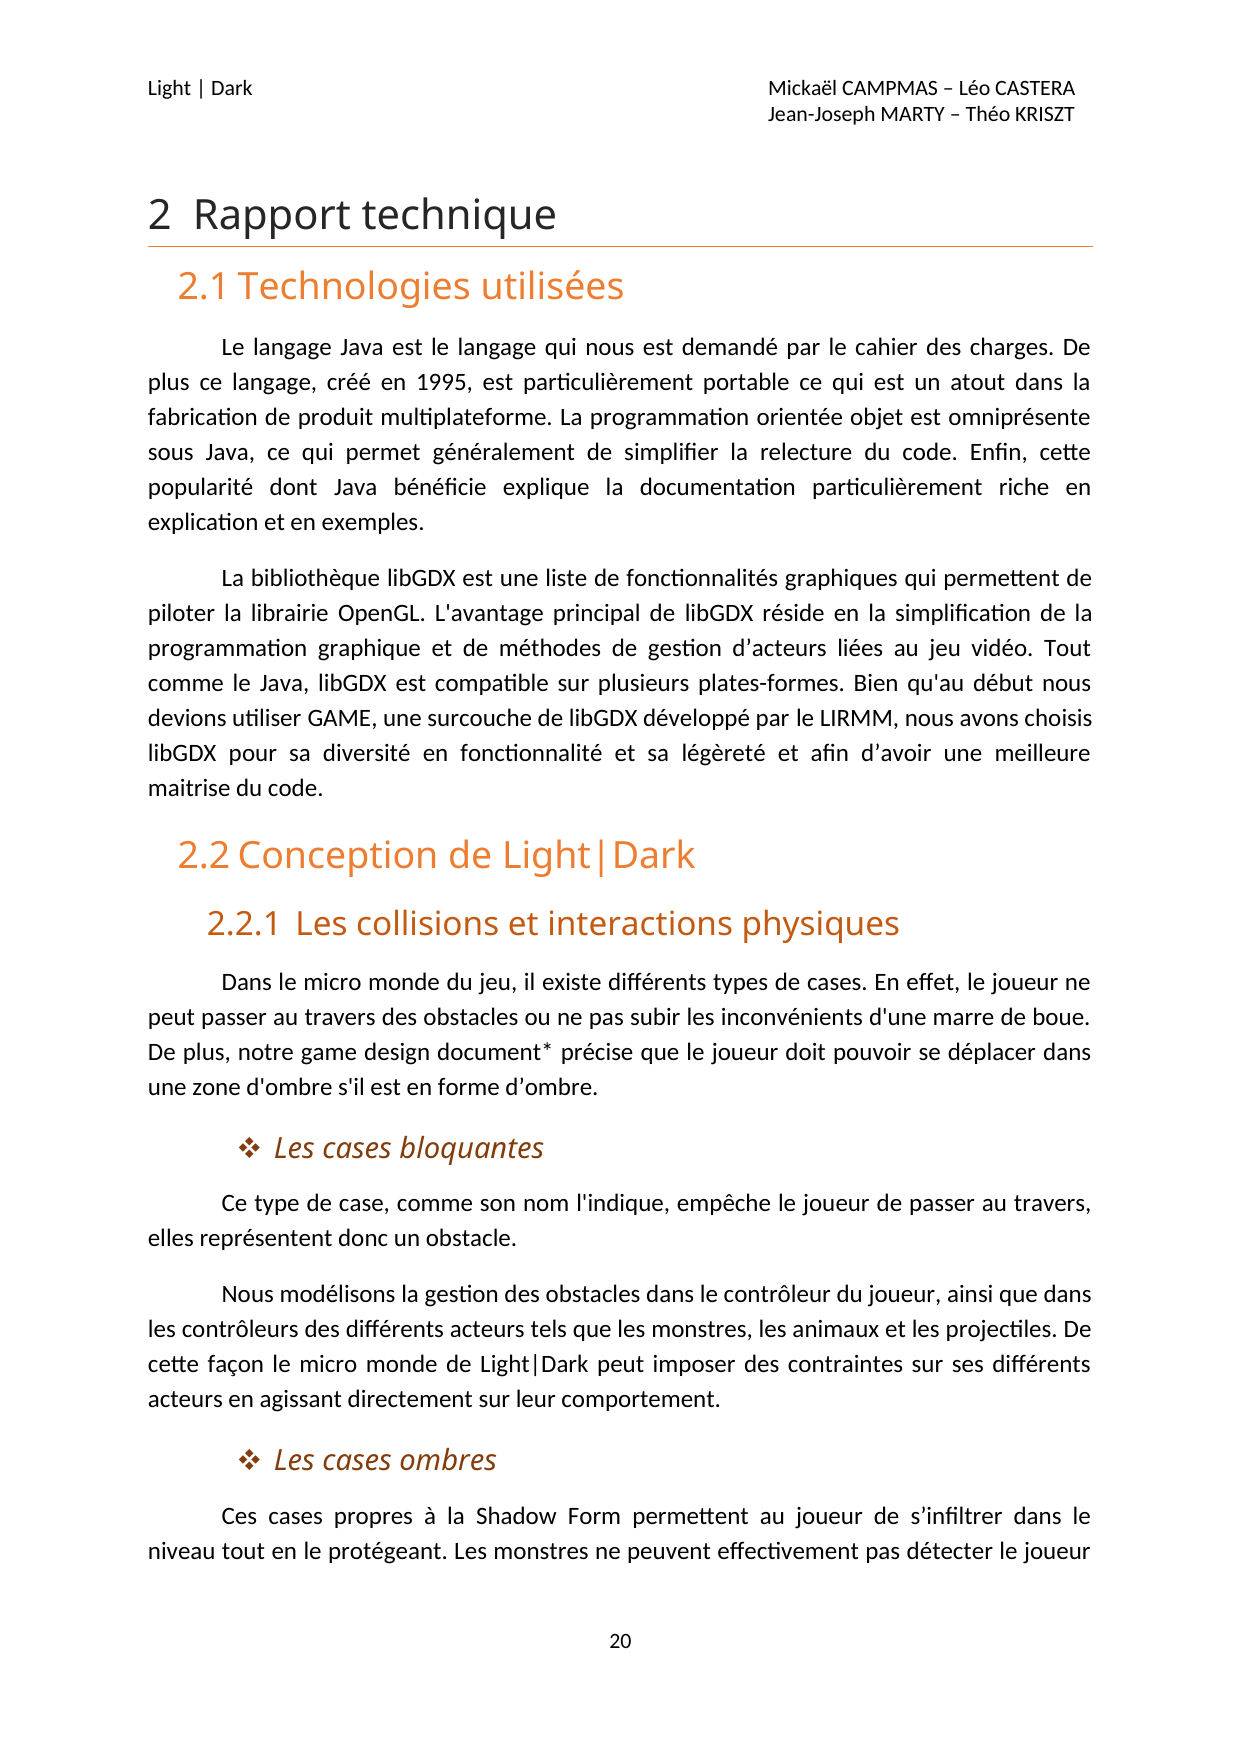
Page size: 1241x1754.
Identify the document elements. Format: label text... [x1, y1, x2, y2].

text Ce type de case, comme son nom l'indique, empêche le joueur de passer au travers, elles représentent donc un obstacle. [148, 1188, 1093, 1253]
subtitle Les cases ombres [236, 1439, 1093, 1479]
subtitle Rapport technique [148, 185, 1093, 246]
subtitle Les collisions et interactions physiques [207, 900, 1093, 945]
text Nous modélisons la gestion des obstacles dans le contrôleur du joueur, ainsi que dans les contrôleurs des différents acteurs tels que les monstres, les animaux et les projectiles. De cette façon le micro monde de Light|Dark peut imposer des contraintes sur ses différents acteurs en agissant directement sur leur comportement. [148, 1278, 1093, 1414]
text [148, 1500, 1093, 1565]
subtitle Les cases bloquantes [236, 1127, 1093, 1167]
text Dans le micro monde du jeu, il existe différents types de cases. En effet, le joueur ne peut passer au travers des obstacles ou ne pas subir les inconvénients d'une marre de boue. De plus, notre game design document* précise que le joueur doit pouvoir se déplacer dans une zone d'ombre s'il est en forme d’ombre. [148, 966, 1093, 1102]
subtitle Conception de Light|Dark [177, 828, 1093, 879]
text La bibliothèque libGDX est une liste de fonctionnalités graphiques qui permettent de piloter la librairie OpenGL. L'avantage principal de libGDX réside en la simplification de la programmation graphique et de méthodes de gestion d’acteurs liées au jeu vidéo. Tout comme le Java, libGDX est compatible sur plusieurs plates-formes. Bien qu'au début nous devions utiliser GAME, une surcouche de libGDX développé par le LIRMM, nous avons choisis libGDX pour sa diversité en fonctionnalité et sa légèreté et afin d’avoir une meilleure maitrise du code. [148, 562, 1093, 803]
text Le langage Java est le langage qui nous est demandé par le cahier des charges. De plus ce langage, créé en 1995, est particulièrement portable ce qui est un atout dans la fabrication de produit multiplateforme. La programmation orientée objet est omniprésente sous Java, ce qui permet généralement de simplifier la relecture du code. Enfin, cette popularité dont Java bénéficie explique la documentation particulièrement riche en explication et en exemples. [148, 331, 1093, 537]
subtitle Technologies utilisées [177, 259, 1093, 311]
